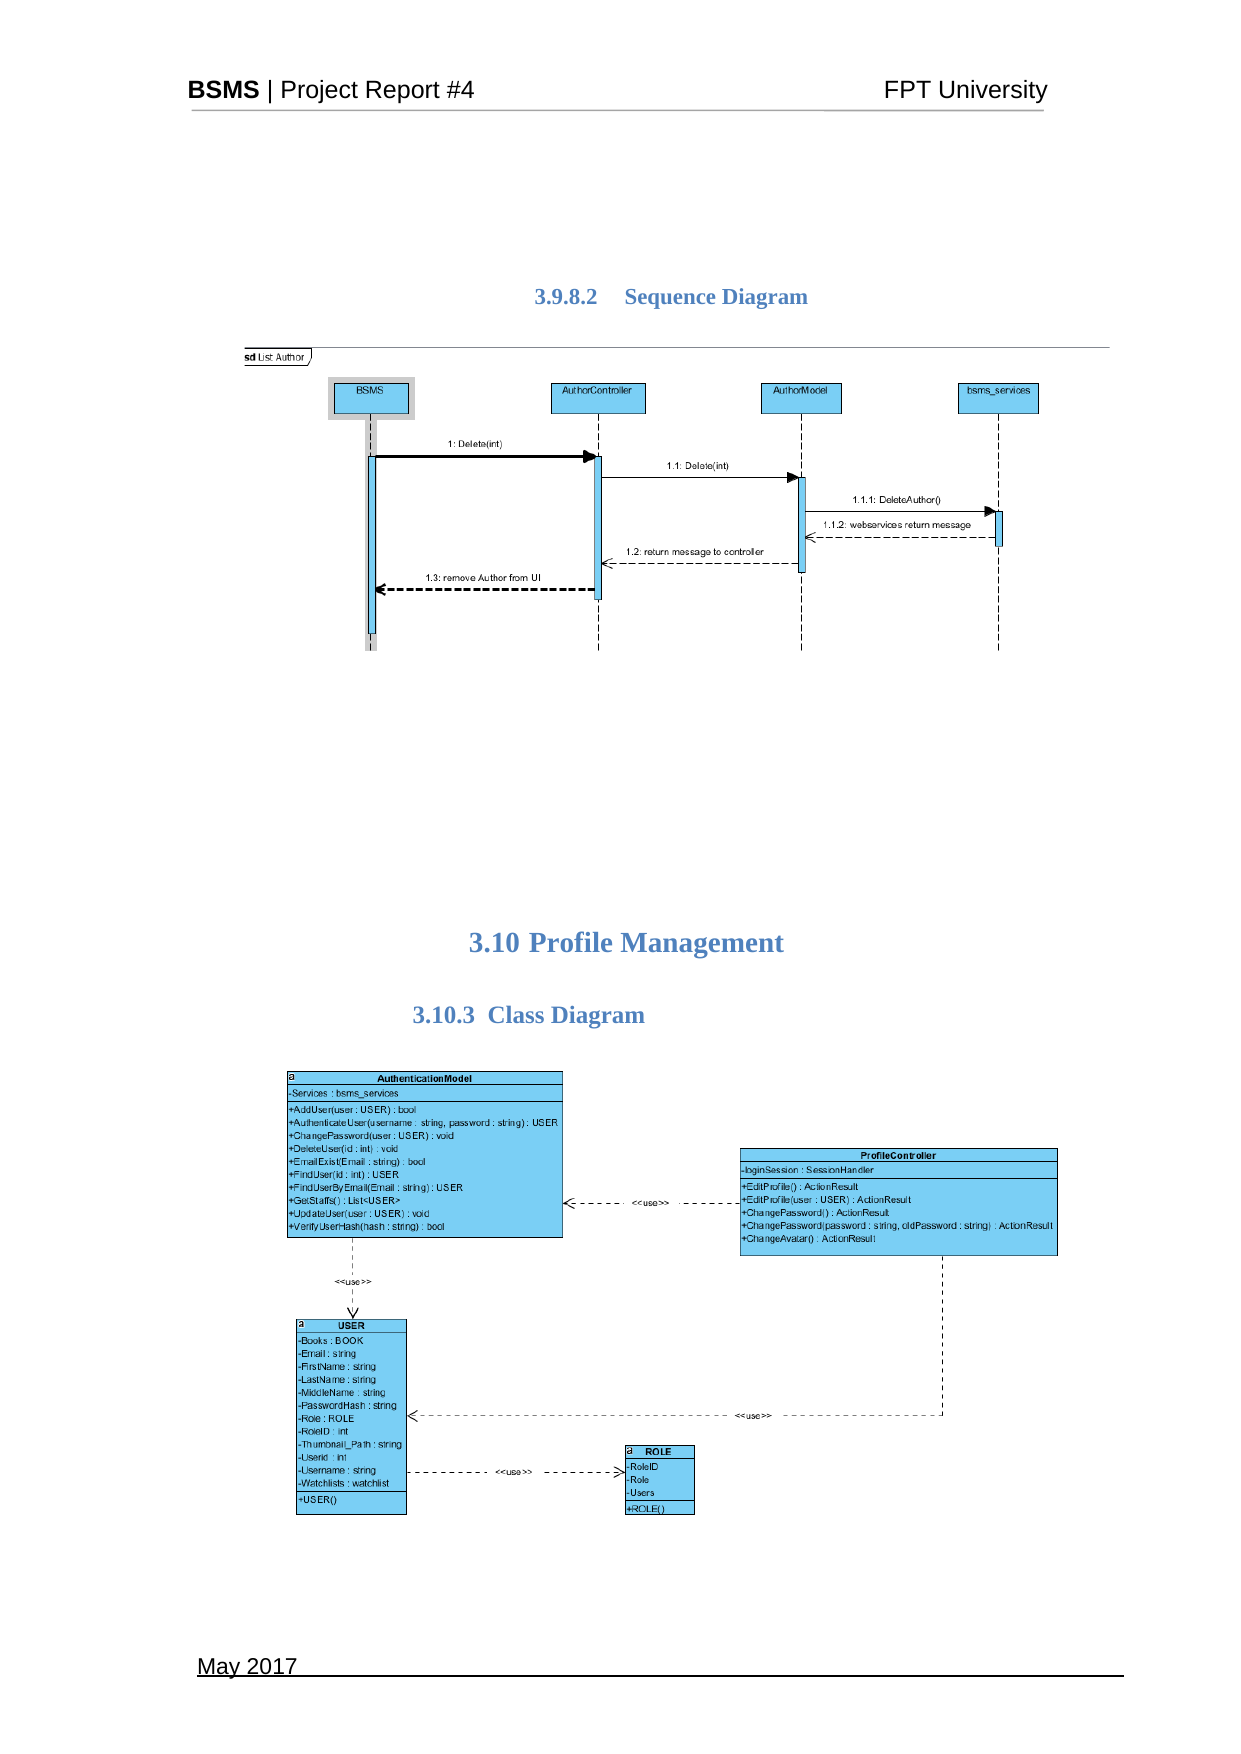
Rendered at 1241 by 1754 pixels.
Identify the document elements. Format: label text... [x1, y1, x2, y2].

subtitle Sequence Diagram [534, 283, 1053, 309]
subtitle Class Diagram [412, 1000, 1053, 1029]
subtitle Profile Management [469, 925, 1053, 958]
picture [244, 347, 1110, 693]
picture [244, 1045, 1110, 1518]
